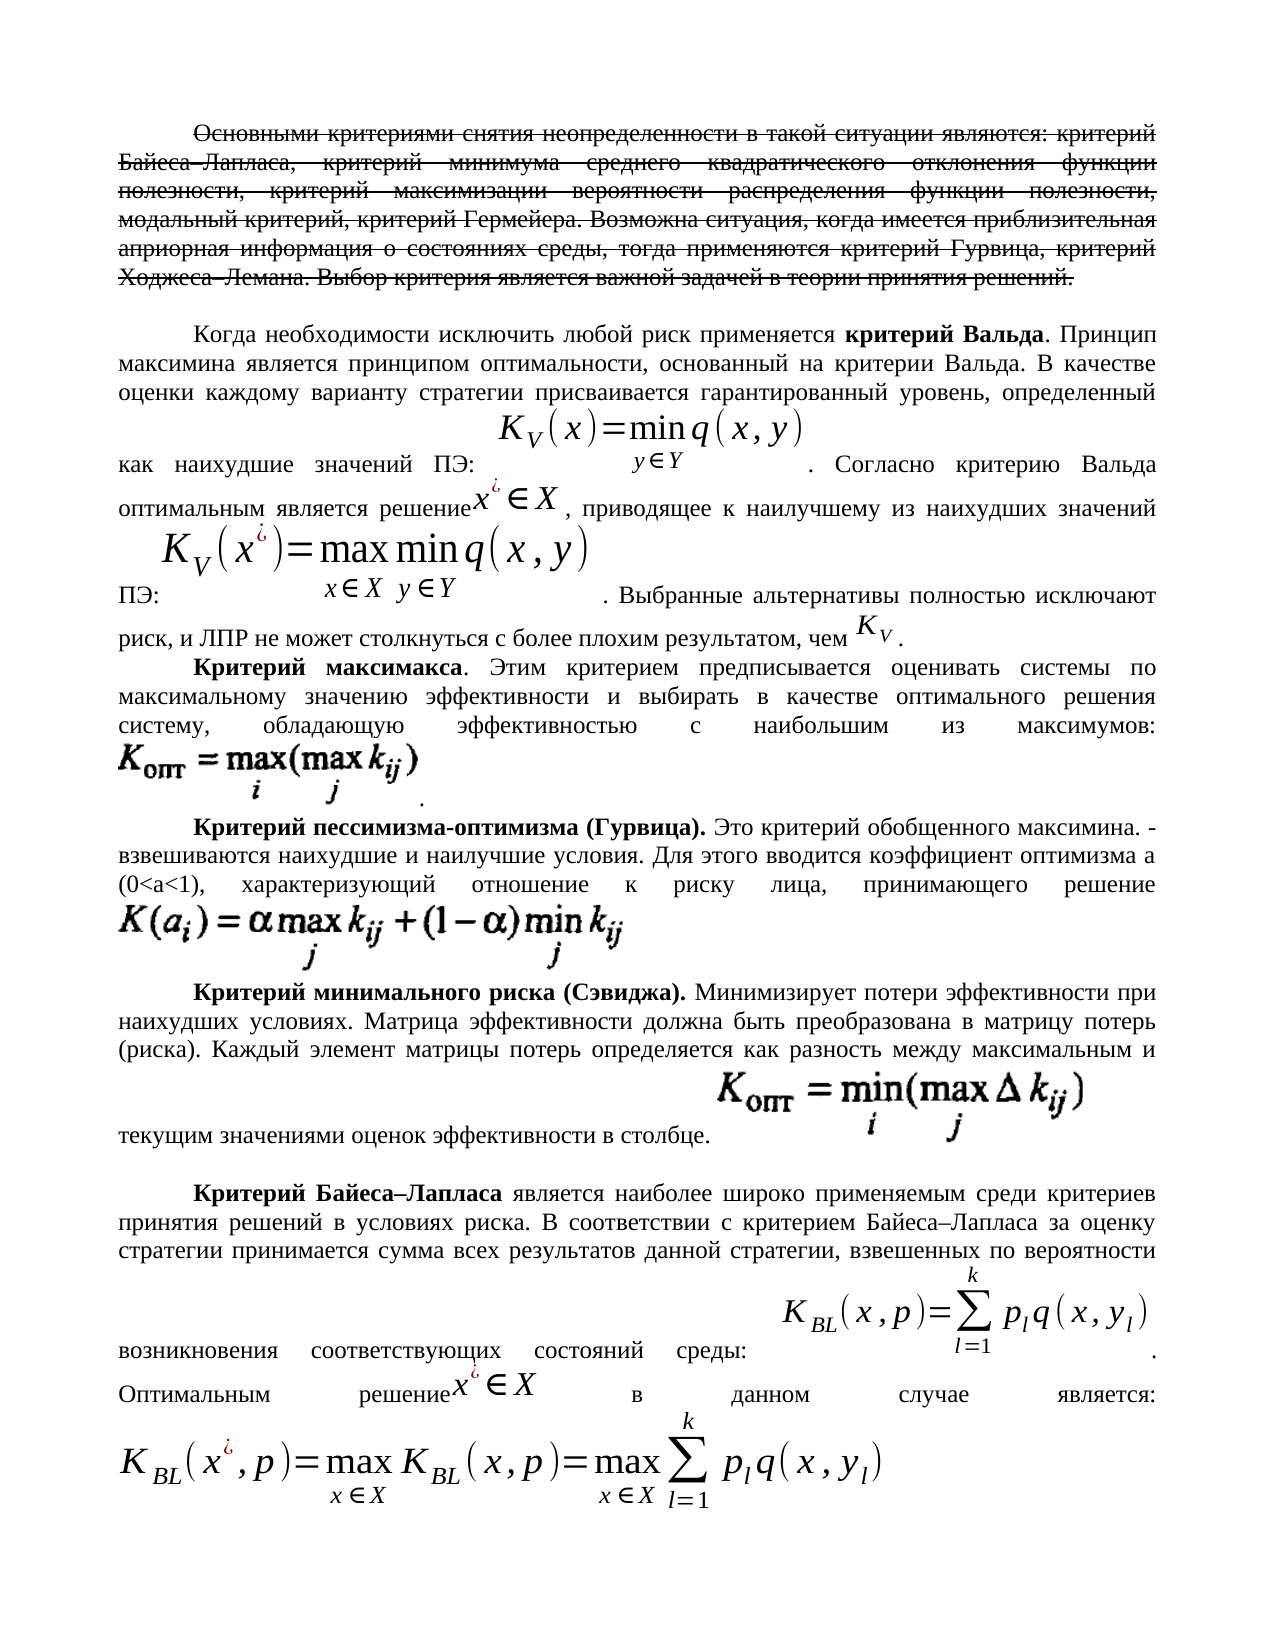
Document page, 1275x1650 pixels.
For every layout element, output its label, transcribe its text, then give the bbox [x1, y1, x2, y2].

text Основными критериями снятия неопределенности в такой ситуации являются: критерий Байеса–Лапласа, критерий минимума среднего квадратического отклонения функции полезности, критерий максимизации вероятности распределения функции полезности, модальный критерий, критерий Гермейера. Возможна ситуация, когда имеется приблизительная априорная информация о состояниях среды, тогда применяются критерий Гурвица, критерий Ходжеса–Лемана. Выбор критерия является важной задачей в теории принятия решений. [118, 221, 1157, 291]
text Основными критериями снятия неопределенности в такой ситуации являются: критерий Байеса–Лапласа, критерий минимума среднего квадратического отклонения функции полезности, критерий максимизации вероятности распределения функции полезности, модальный критерий, критерий Гермейера. Возможна ситуация, когда имеется приблизительная априорная информация о состояниях среды, тогда применяются критерий Гурвица, критерий Ходжеса–Лемана. Выбор критерия является важной задачей в теории принятия решений. [118, 118, 1157, 162]
text Критерий максимакса. Этим критерием предписывается оценивать системы по максимальному значению эффективности и выбирать в качестве оптимального решения систему, обладающую эффективностью с наибольшим из максимумов: . [118, 652, 1157, 812]
text Критерий пессимизма-оптимизма (Гурвица). Это критерий обобщенного максимина. -взвешиваются наихудшие и наилучшие условия. Для этого вводится коэффициент оптимизма а (0<а<1), характеризующий отношение к риску лица, принимающего решение [118, 812, 1157, 977]
text Критерий минимального риска (Сэвиджа). Минимизирует потери эффективности при наихудших условиях. Матрица эффективности должна быть преобразована в матрицу потерь (риска). Каждый элемент матрицы потерь определяется как разность между максимальным и текущим значениями оценок эффективности в столбце. [118, 977, 1157, 1149]
text Критерий Байеса–Лапласа является наиболее широко применяемым среди критериев принятия решений в условиях риска. В соответствии с критерием Байеса–Лапласа за оценку стратегии принимается сумма всех результатов данной стратегии, взвешенных по вероятности возникновения соответствующих состояний среды: . Оптимальным решение в данном случае является: [118, 1178, 1157, 1514]
text Когда необходимости исключить любой риск применяется критерий Вальда. Принцип максимина является принципом оптимальности, основанный на критерии Вальда. В качестве оценки каждому варианту стратегии присваивается гарантированный уровень, определенный как наихудшие значений ПЭ: . Согласно критерию Вальда оптимальным является решение, приводящее к наилучшему из наихудших значений ПЭ: . Выбранные альтернативы полностью исключают риск, и ЛПР не может столкнуться с более плохим результатом, чем . [118, 319, 1157, 652]
